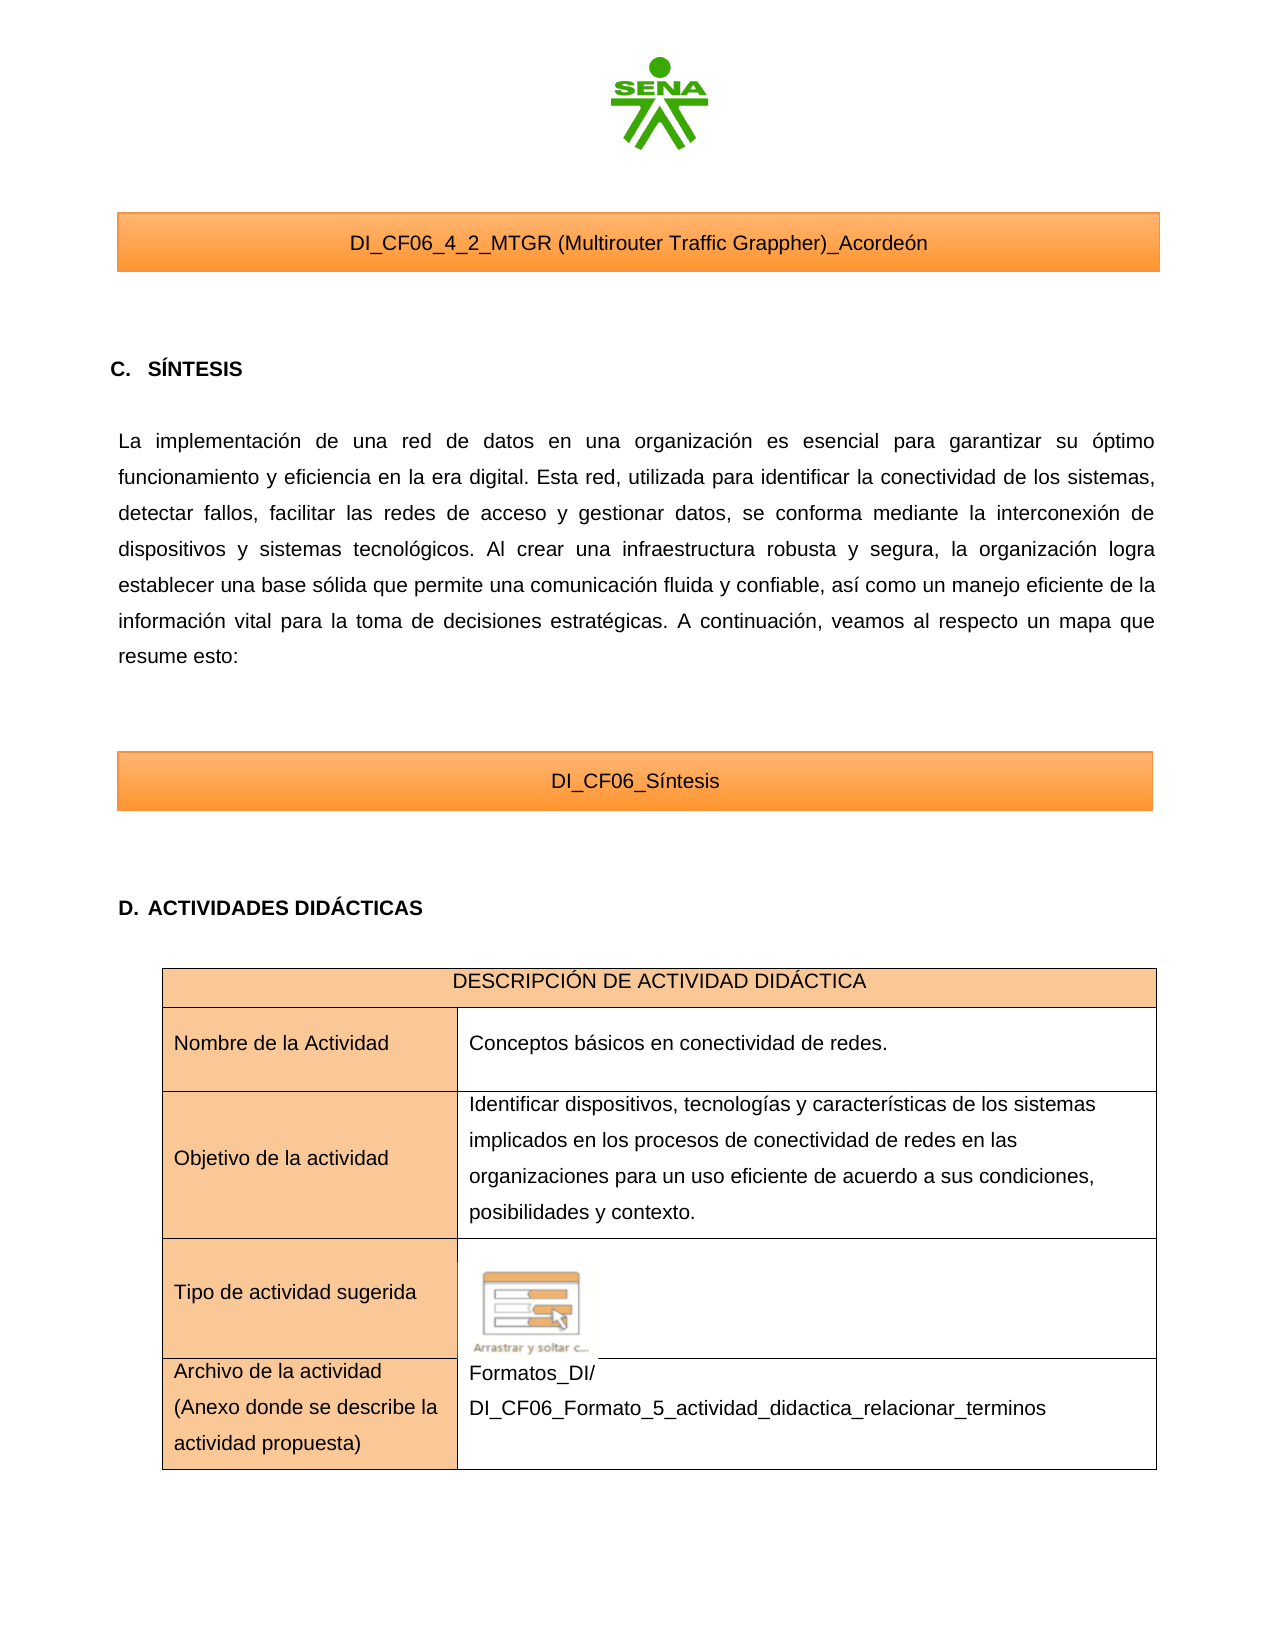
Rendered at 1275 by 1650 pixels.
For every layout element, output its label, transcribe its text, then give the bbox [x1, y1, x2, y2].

table_cell Nombre de la Actividad [163, 1008, 457, 1091]
table_cell [458, 1239, 1156, 1358]
table_cell Formatos_DI/ DI_CF06_Formato_5_actividad_didactica_relacionar_terminos [458, 1359, 1156, 1469]
text La implementación de una red de datos en una organización es esencial para garantizar su óptimo funcionamiento y eficiencia en la era digital. Esta red, utilizada para identificar la conectividad de los sistemas, detectar fallos, facilitar las redes de acceso y gestionar datos, se conforma mediante la interconexión de dispositivos y sistemas tecnológicos. Al crear una infraestructura robusta y segura, la organización logra establecer una base sólida que permite una comunicación fluida y confiable, así como un manejo eficiente de la información vital para la toma de decisiones estratégicas. A continuación, veamos al respecto un mapa que resume esto: [118, 429, 1157, 668]
list SÍNTESIS [110, 357, 1157, 381]
picture [457, 1262, 599, 1359]
picture [611, 57, 709, 150]
table_cell Objetivo de la actividad [163, 1092, 457, 1238]
table_cell Tipo de actividad sugerida [163, 1239, 457, 1358]
table_header DESCRIPCIÓN DE ACTIVIDAD DIDÁCTICA [163, 969, 1156, 1007]
table_cell Identificar dispositivos, tecnologías y características de los sistemas implicados en los procesos de conectividad de redes en las organizaciones para un uso eficiente de acuerdo a sus condiciones, posibilidades y contexto. [458, 1092, 1156, 1238]
table_cell Archivo de la actividad (Anexo donde se describe la actividad propuesta) [163, 1359, 457, 1469]
table_cell Conceptos básicos en conectividad de redes. [458, 1008, 1156, 1091]
list ACTIVIDADES DIDÁCTICAS [118, 896, 1157, 920]
